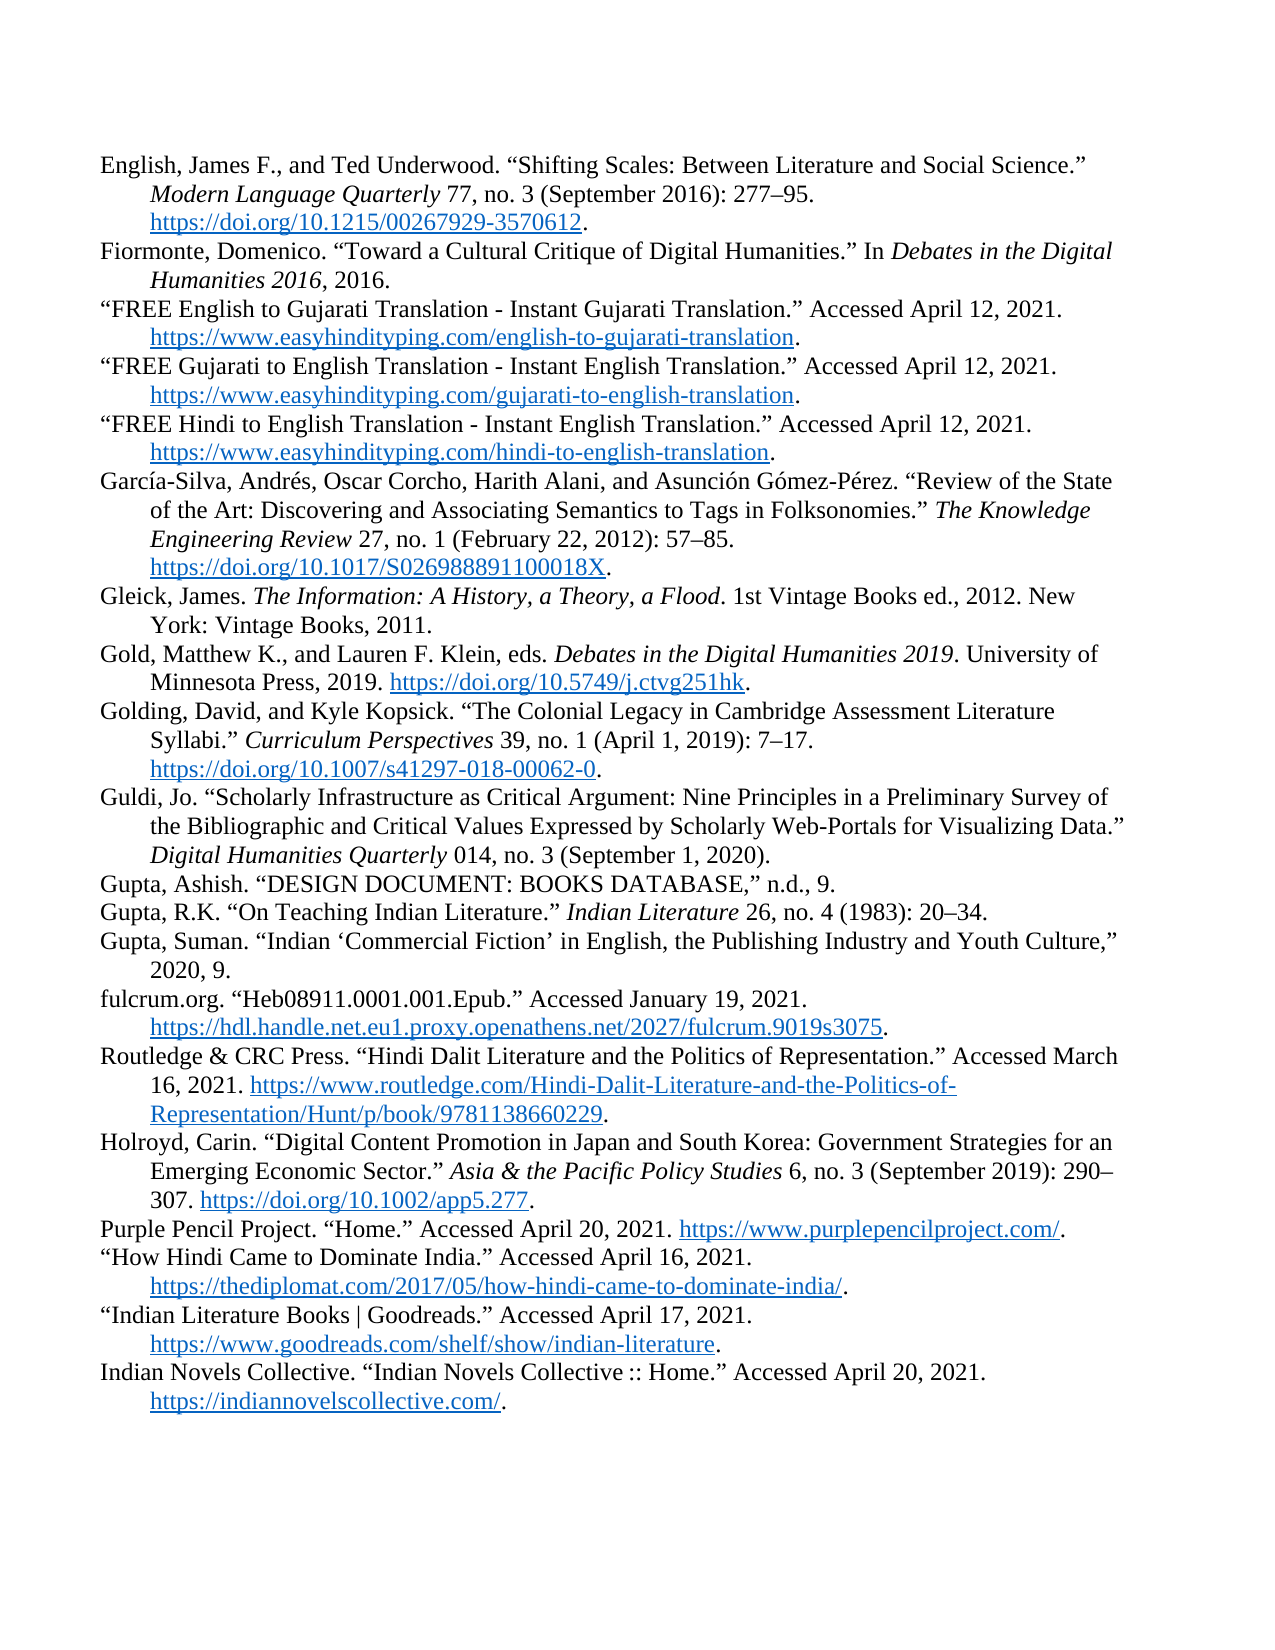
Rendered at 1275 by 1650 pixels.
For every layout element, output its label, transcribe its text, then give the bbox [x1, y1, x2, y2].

text “FREE English to Gujarati Translation - Instant Gujarati Translation.” Accessed April 12, 2021. https://www.easyhindityping.com/english-to-gujarati-translation. [100, 294, 1125, 351]
text Gold, Matthew K., and Lauren F. Klein, eds. Debates in the Digital Humanities 2019. University of Minnesota Press, 2019. https://doi.org/10.5749/j.ctvg251hk. [100, 639, 1125, 696]
text Purple Pencil Project. “Home.” Accessed April 20, 2021. https://www.purplepencilproject.com/. [100, 1214, 1125, 1242]
text Routledge & CRC Press. “Hindi Dalit Literature and the Politics of Representation.” Accessed March 16, 2021. https://www.routledge.com/Hindi-Dalit-Literature-and-the-Politics-of-Representation/Hunt/p/book/9781138660229. [100, 1041, 1125, 1127]
text “FREE Gujarati to English Translation - Instant English Translation.” Accessed April 12, 2021. https://www.easyhindityping.com/gujarati-to-english-translation. [100, 351, 1125, 409]
text Guldi, Jo. “Scholarly Infrastructure as Critical Argument: Nine Principles in a Preliminary Survey of the Bibliographic and Critical Values Expressed by Scholarly Web-Portals for Visualizing Data.” Digital Humanities Quarterly 014, no. 3 (September 1, 2020). [100, 782, 1125, 869]
text “How Hindi Came to Dominate India.” Accessed April 16, 2021. https://thediplomat.com/2017/05/how-hindi-came-to-dominate-india/. [100, 1242, 1125, 1300]
text Gupta, Suman. “Indian ‘Commercial Fiction’ in English, the Publishing Industry and Youth Culture,” 2020, 9. [100, 926, 1125, 984]
text “Indian Literature Books | Goodreads.” Accessed April 17, 2021. https://www.goodreads.com/shelf/show/indian-literature. [100, 1300, 1125, 1357]
text Gupta, Ashish. “DESIGN DOCUMENT: BOOKS DATABASE,” n.d., 9. [100, 869, 1125, 897]
text English, James F., and Ted Underwood. “Shifting Scales: Between Literature and Social Science.” Modern Language Quarterly 77, no. 3 (September 2016): 277–95. https://doi.org/10.1215/00267929-3570612. [100, 150, 1125, 236]
text Holroyd, Carin. “Digital Content Promotion in Japan and South Korea: Government Strategies for an Emerging Economic Sector.” Asia & the Pacific Policy Studies 6, no. 3 (September 2019): 290–307. https://doi.org/10.1002/app5.277. [100, 1127, 1125, 1214]
text Gleick, James. The Information: A History, a Theory, a Flood. 1st Vintage Books ed., 2012. New York: Vintage Books, 2011. [100, 581, 1125, 639]
text Gupta, R.K. “On Teaching Indian Literature.” Indian Literature 26, no. 4 (1983): 20–34. [100, 897, 1125, 926]
text Golding, David, and Kyle Kopsick. “The Colonial Legacy in Cambridge Assessment Literature Syllabi.” Curriculum Perspectives 39, no. 1 (April 1, 2019): 7–17. https://doi.org/10.1007/s41297-018-00062-0. [100, 696, 1125, 782]
text “FREE Hindi to English Translation - Instant English Translation.” Accessed April 12, 2021. https://www.easyhindityping.com/hindi-to-english-translation. [100, 409, 1125, 466]
text García-Silva, Andrés, Oscar Corcho, Harith Alani, and Asunción Gómez-Pérez. “Review of the State of the Art: Discovering and Associating Semantics to Tags in Folksonomies.” The Knowledge Engineering Review 27, no. 1 (February 22, 2012): 57–85. https://doi.org/10.1017/S026988891100018X. [100, 466, 1125, 581]
text Indian Novels Collective. “Indian Novels Collective :: Home.” Accessed April 20, 2021. https://indiannovelscollective.com/. [100, 1357, 1125, 1415]
text Fiormonte, Domenico. “Toward a Cultural Critique of Digital Humanities.” In Debates in the Digital Humanities 2016, 2016. [100, 236, 1125, 294]
text fulcrum.org. “Heb08911.0001.001.Epub.” Accessed January 19, 2021. https://hdl.handle.net.eu1.proxy.openathens.net/2027/fulcrum.9019s3075. [100, 984, 1125, 1041]
